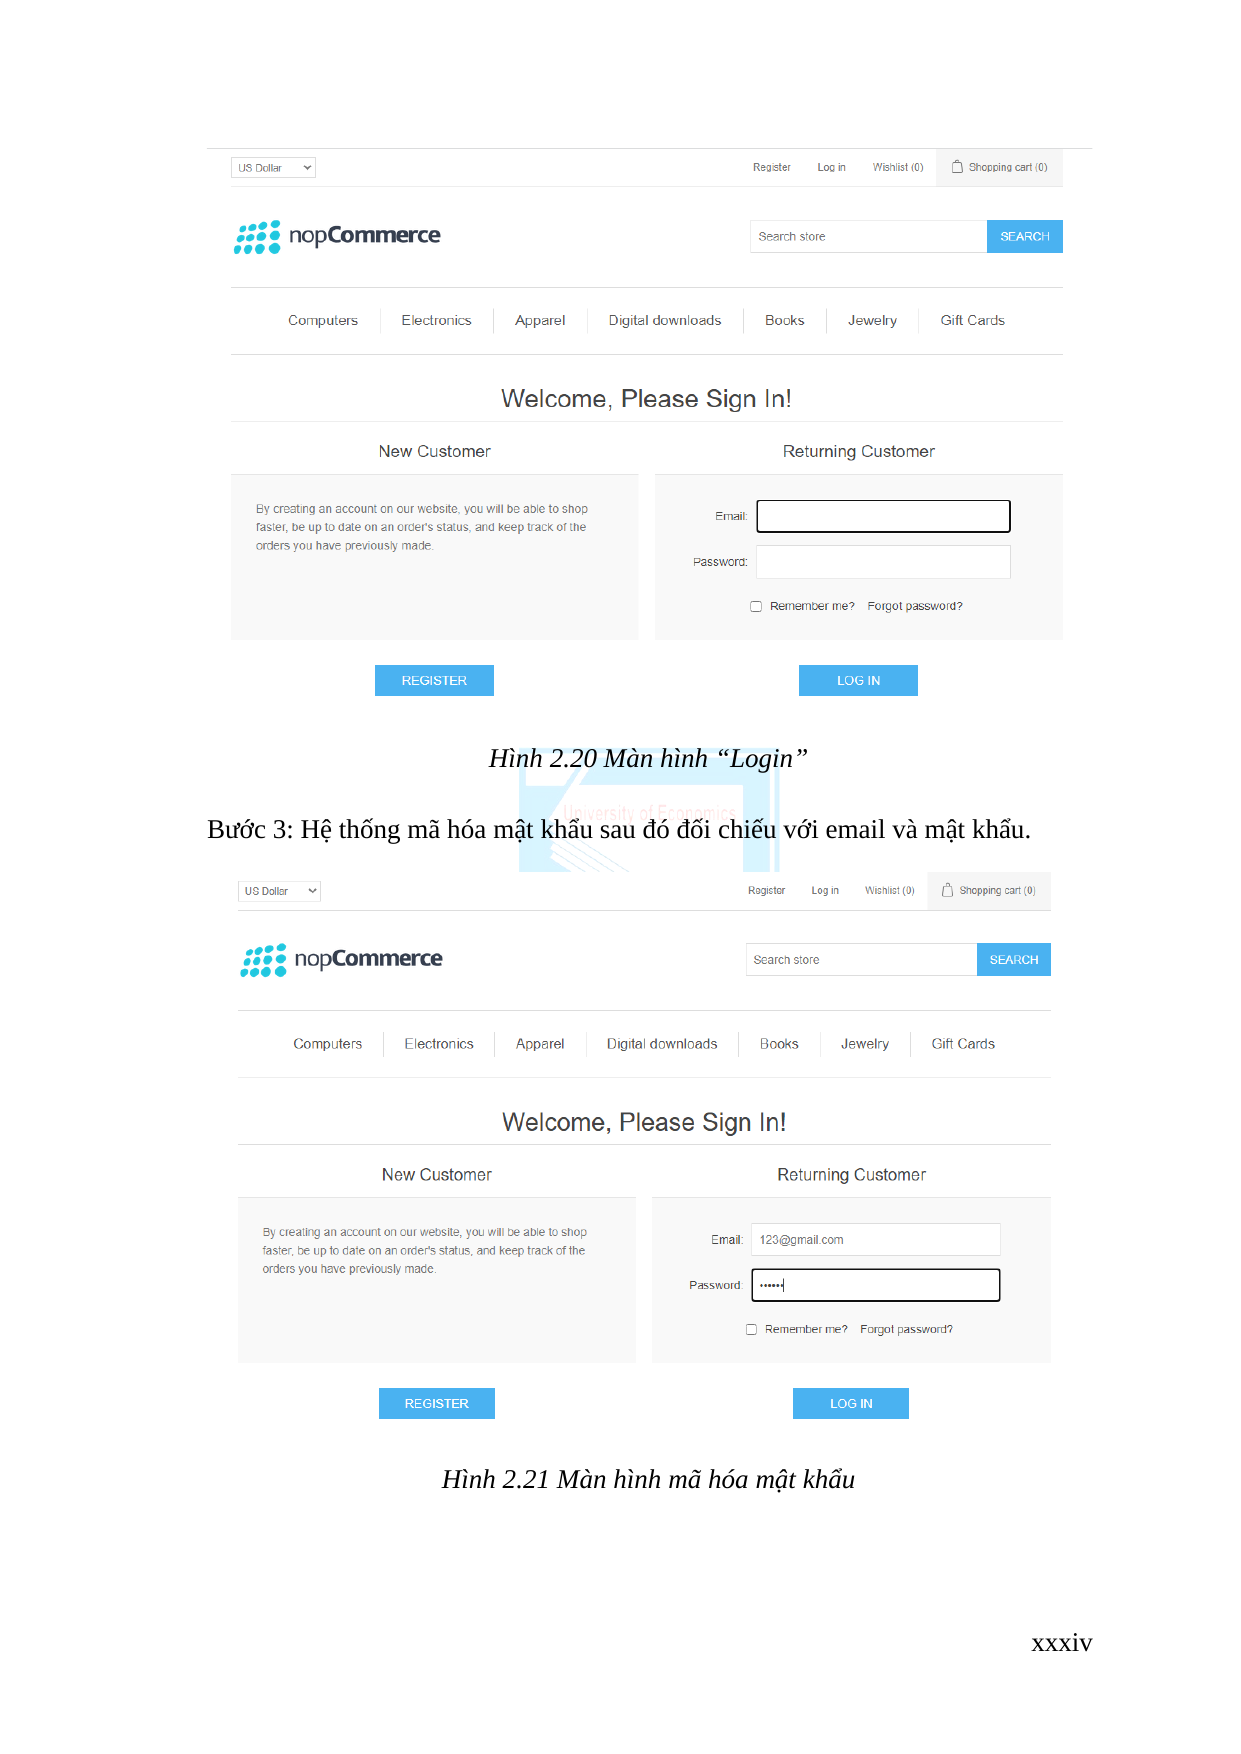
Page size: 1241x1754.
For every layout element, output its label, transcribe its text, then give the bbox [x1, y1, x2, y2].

list Bước 3: Hệ thống mã hóa mật khẩu sau đó đối chiếu với email và mật khẩu. [207, 814, 1092, 845]
picture [206, 872, 1093, 1423]
picture [206, 147, 1093, 702]
